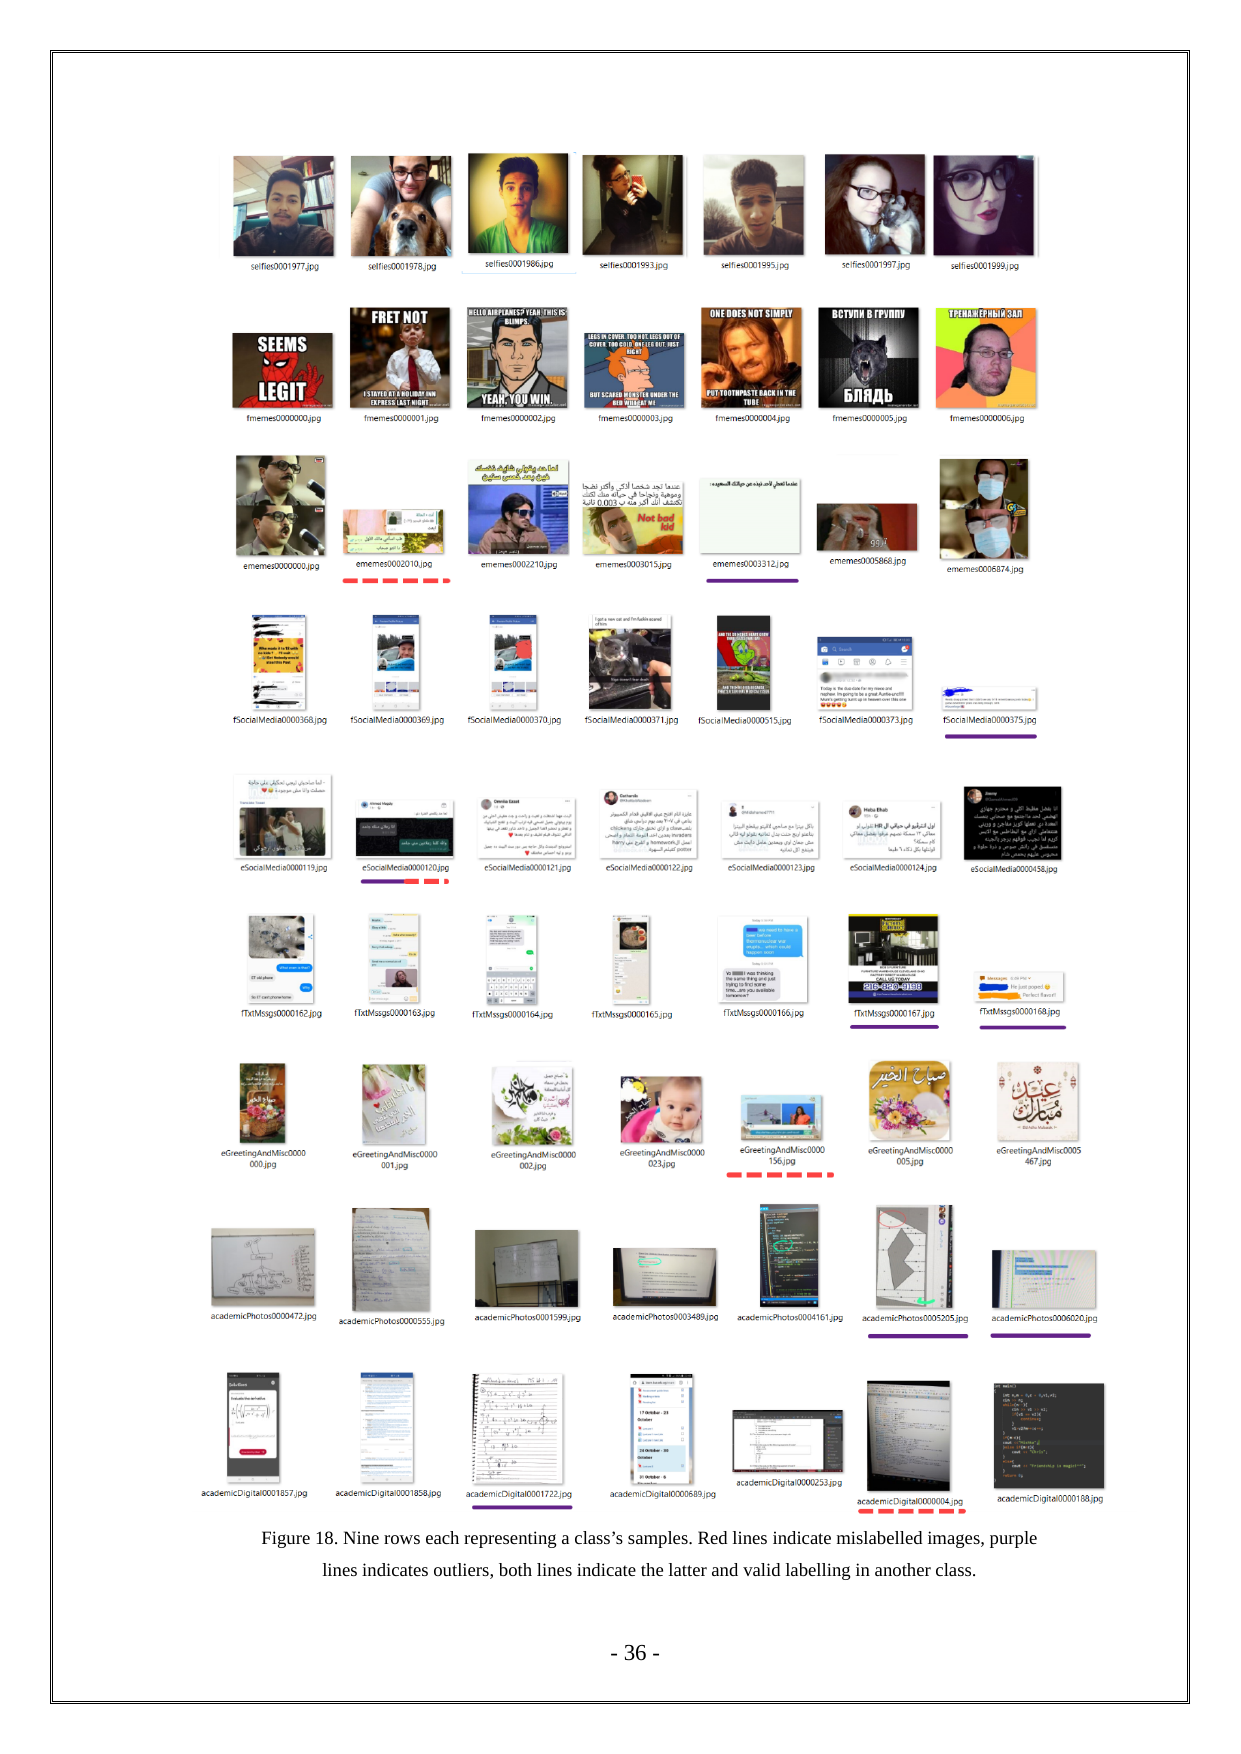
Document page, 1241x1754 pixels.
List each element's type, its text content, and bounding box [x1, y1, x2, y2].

picture [192, 150, 1137, 1514]
text Figure 18. Nine rows each representing a class’s samples. Red lines indicate mislabelled images, purple lines indicates outliers, both lines indicate the latter and valid labelling in another class. [251, 1527, 1048, 1580]
